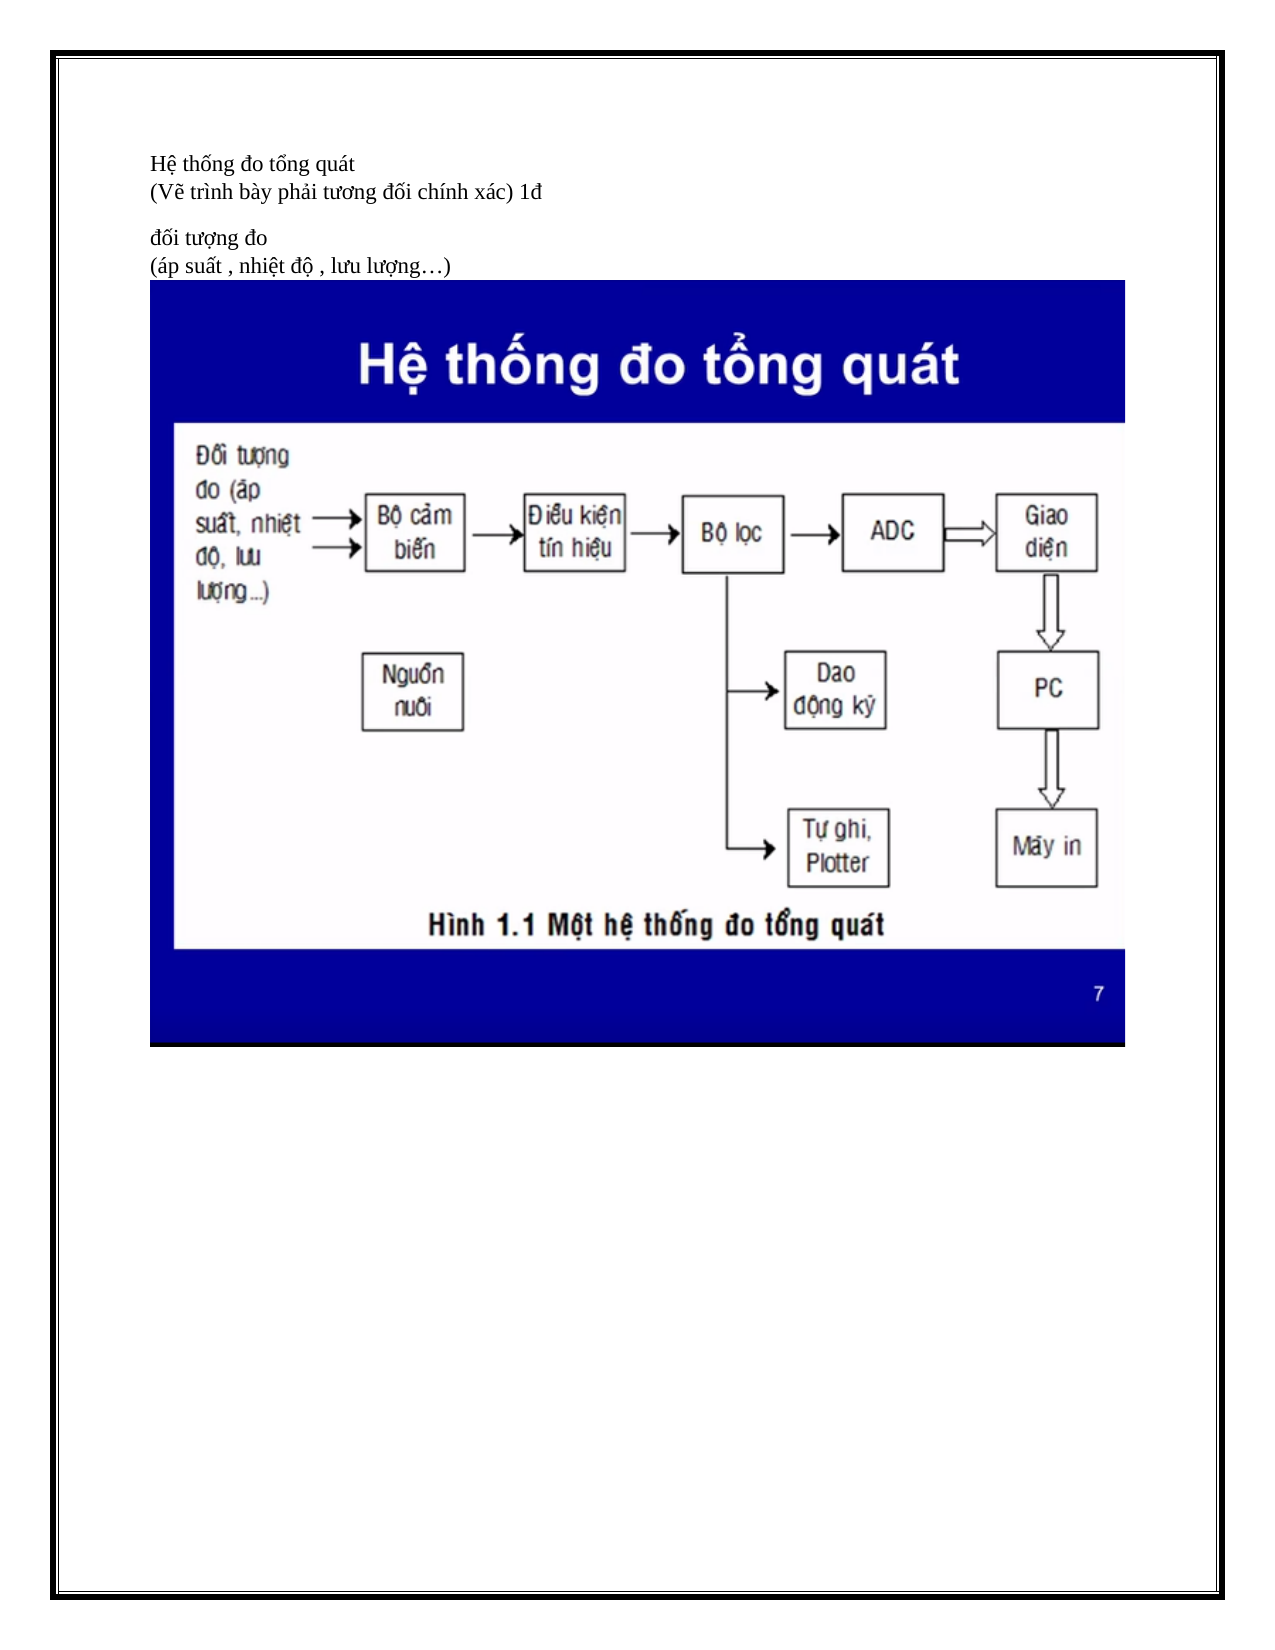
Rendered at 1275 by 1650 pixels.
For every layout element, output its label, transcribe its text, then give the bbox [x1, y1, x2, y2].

text đối tượng đo (áp suất , nhiệt độ , lưu lượng…) [150, 223, 1125, 280]
text Hệ thống đo tổng quát (Vẽ trình bày phải tương đối chính xác) 1đ [150, 150, 1125, 205]
picture [150, 280, 1125, 1047]
